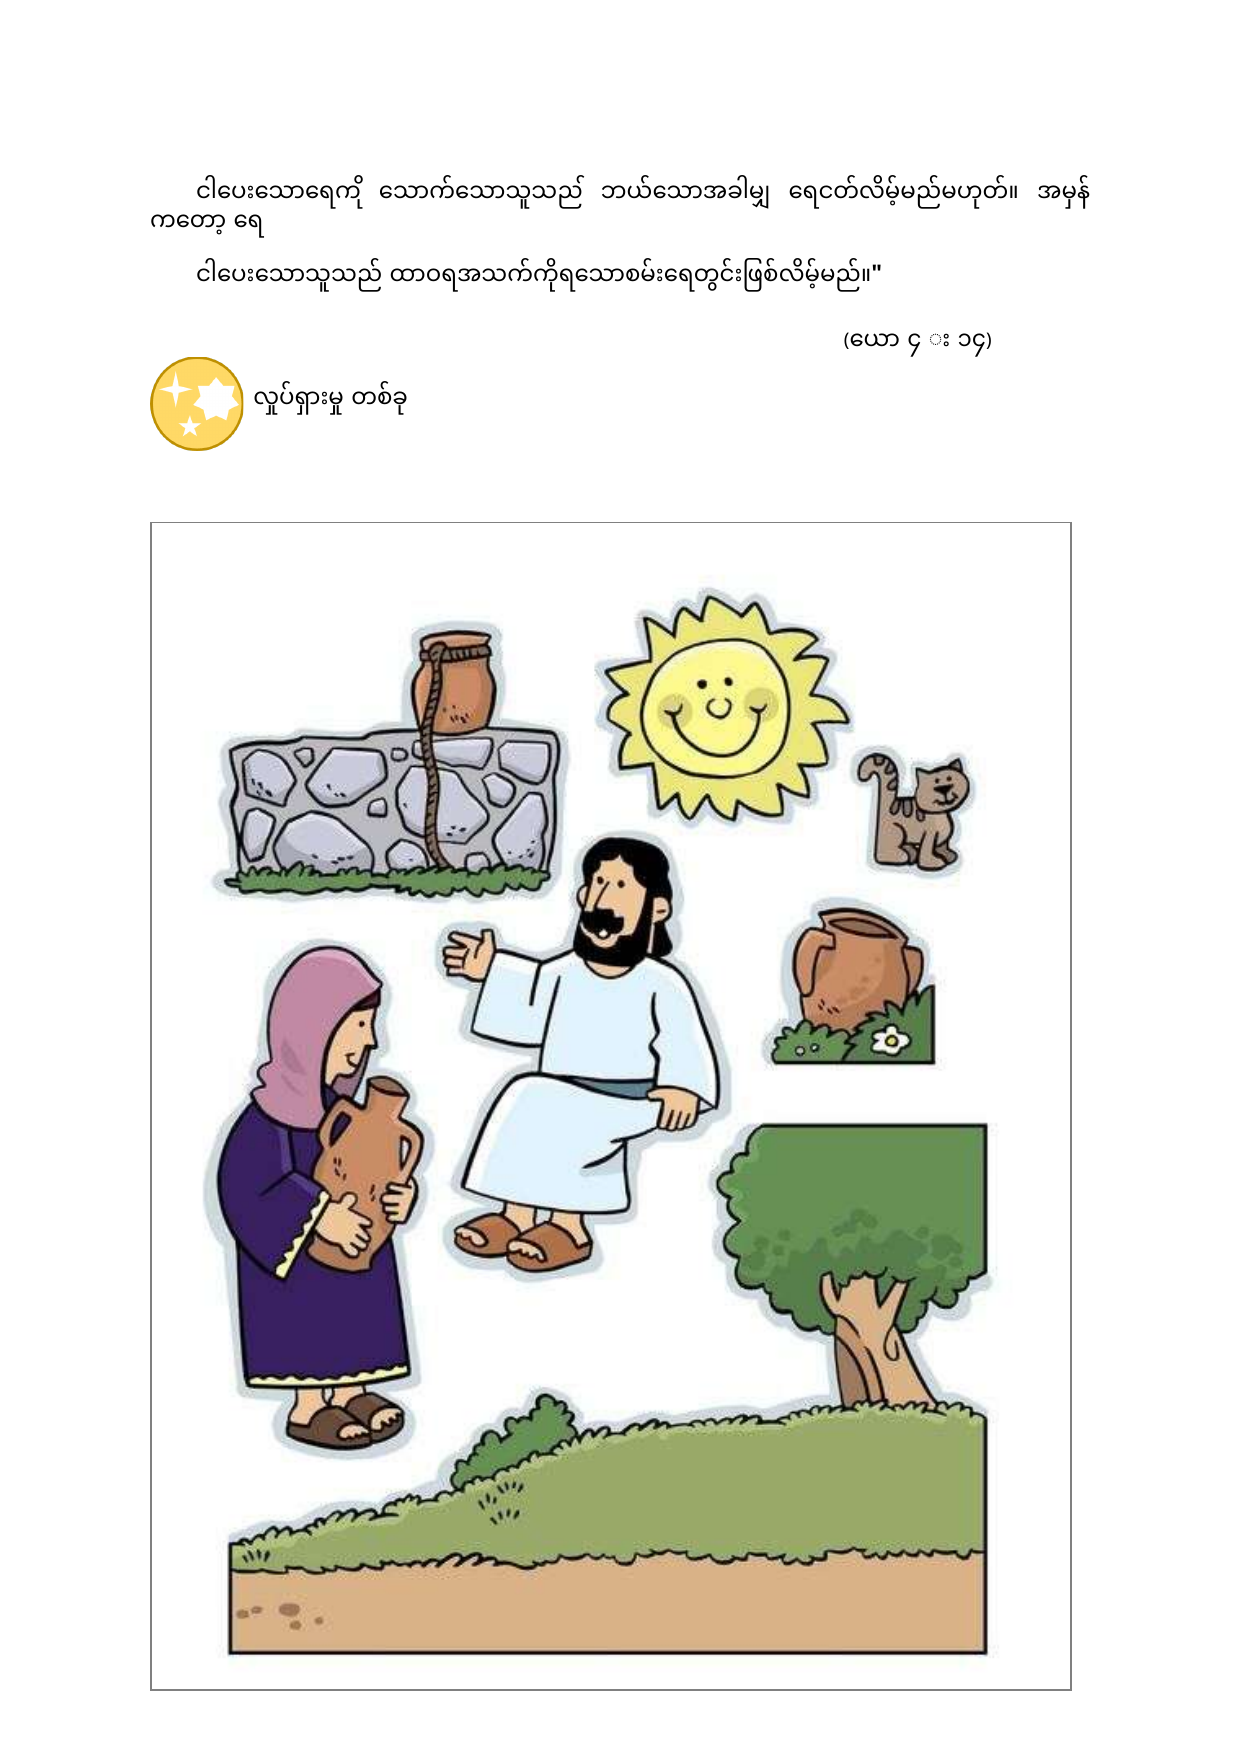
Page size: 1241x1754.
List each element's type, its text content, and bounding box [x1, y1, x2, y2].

text ငါပေးသောရေကို သောက်သောသူသည် ဘယ်သောအခါမျှ ရေငတ်လိမ့်မည်မဟုတ်။ အမှန်ကတော့ ရေ [150, 177, 1090, 233]
picture [152, 523, 1070, 1689]
text ငါ​ပေး​သော​သူ​သည် ထာ​ဝ​ရ​အ​သက်​ကို​ရ​သော​စမ်း​ရေ​တွင်း​ဖြစ်​လိမ့်​မည်။" [150, 251, 1090, 301]
text လှုပ်ရှားမှု တစ်ခု [244, 383, 1090, 409]
text (ယော ၄ း ၁၄) [150, 322, 1090, 363]
picture [150, 357, 244, 451]
